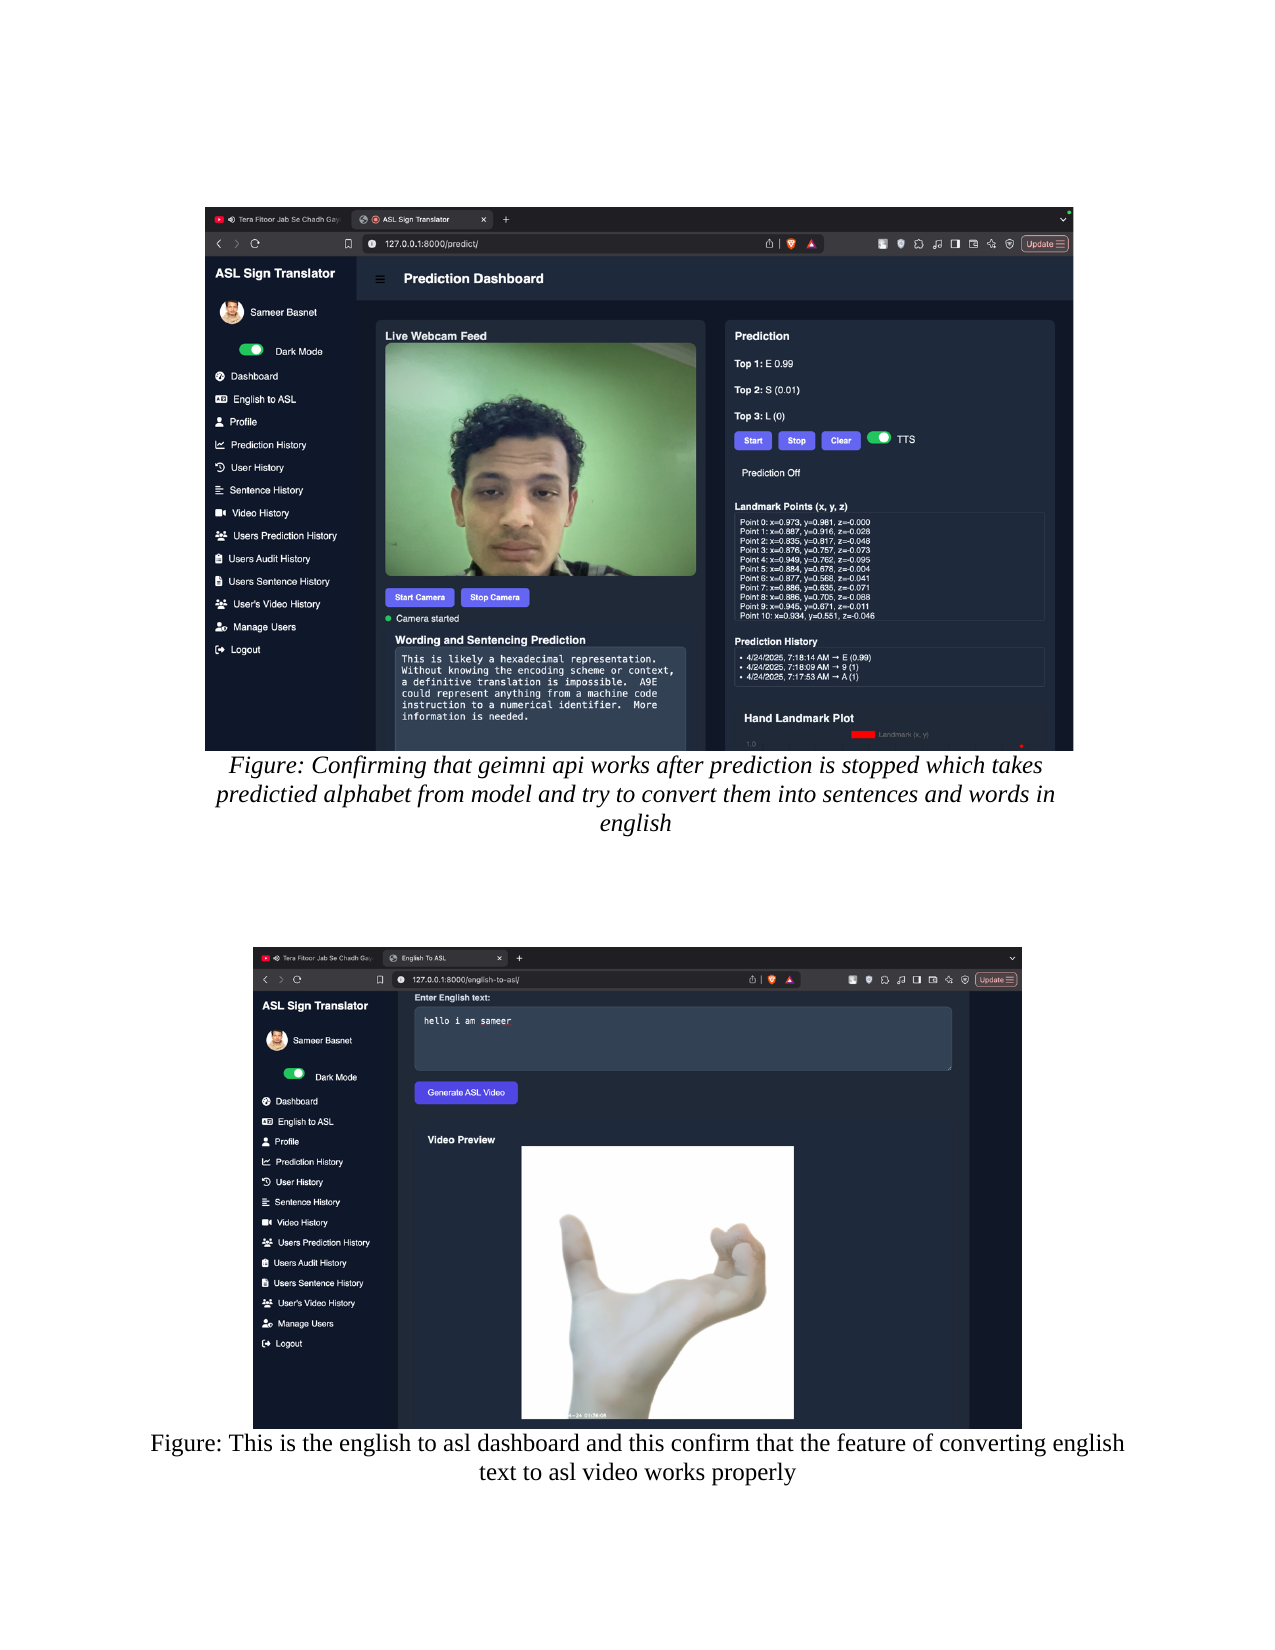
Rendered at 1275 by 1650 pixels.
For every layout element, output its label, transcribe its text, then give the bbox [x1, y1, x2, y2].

picture [253, 947, 1022, 1429]
text Figure: Confirming that geimni api works after prediction is stopped which takes predictied alphabet from model and try to convert them into sentences and words in english [205, 751, 1069, 836]
text Figure: This is the english to asl dashboard and this confirm that the feature of converting english text to asl video works properly [150, 1428, 1125, 1486]
picture [205, 207, 1074, 751]
